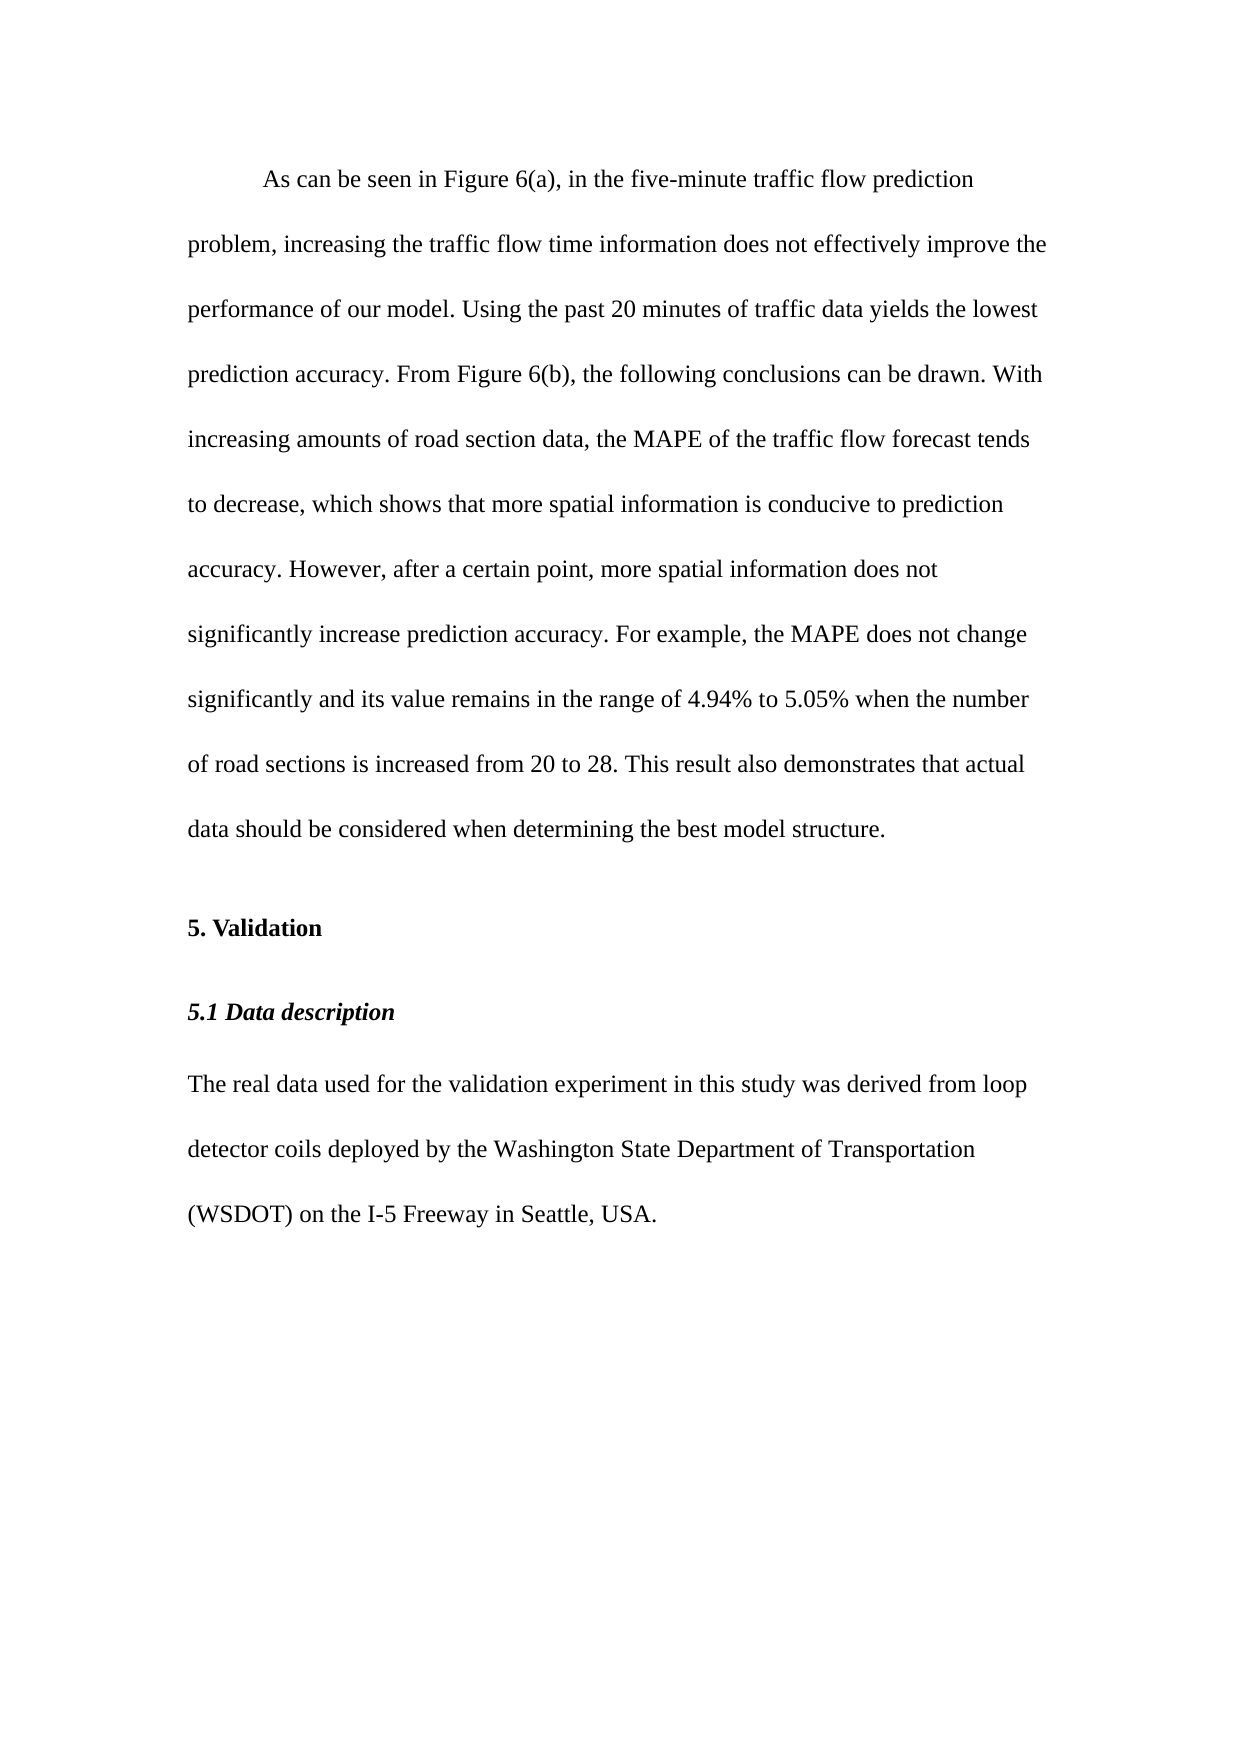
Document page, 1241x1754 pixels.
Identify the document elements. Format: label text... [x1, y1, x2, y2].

subtitle 5.1 Data description [187, 995, 994, 1028]
text The real data used for the validation experiment in this study was derived from loop detector coils deployed by the Washington State Department of Transportation (WSDOT) on the I-5 Freeway in Seattle, USA. [187, 1067, 1053, 1229]
text As can be seen in Figure 6(a), in the five-minute traffic flow prediction problem, increasing the traffic flow time information does not effectively improve the performance of our model. Using the past 20 minutes of traffic data yields the lowest prediction accuracy. From Figure 6(b), the following conclusions can be drawn. With increasing amounts of road section data, the MAPE of the traffic flow forecast tends to decrease, which shows that more spatial information is conducive to prediction accuracy. However, after a certain point, more spatial information does not significantly increase prediction accuracy. For example, the MAPE does not change significantly and its value remains in the range of 4.94% to 5.05% when the number of road sections is increased from 20 to 28. This result also demonstrates that actual data should be considered when determining the best model structure. [187, 162, 1053, 844]
subtitle 5. Validation [187, 911, 994, 943]
